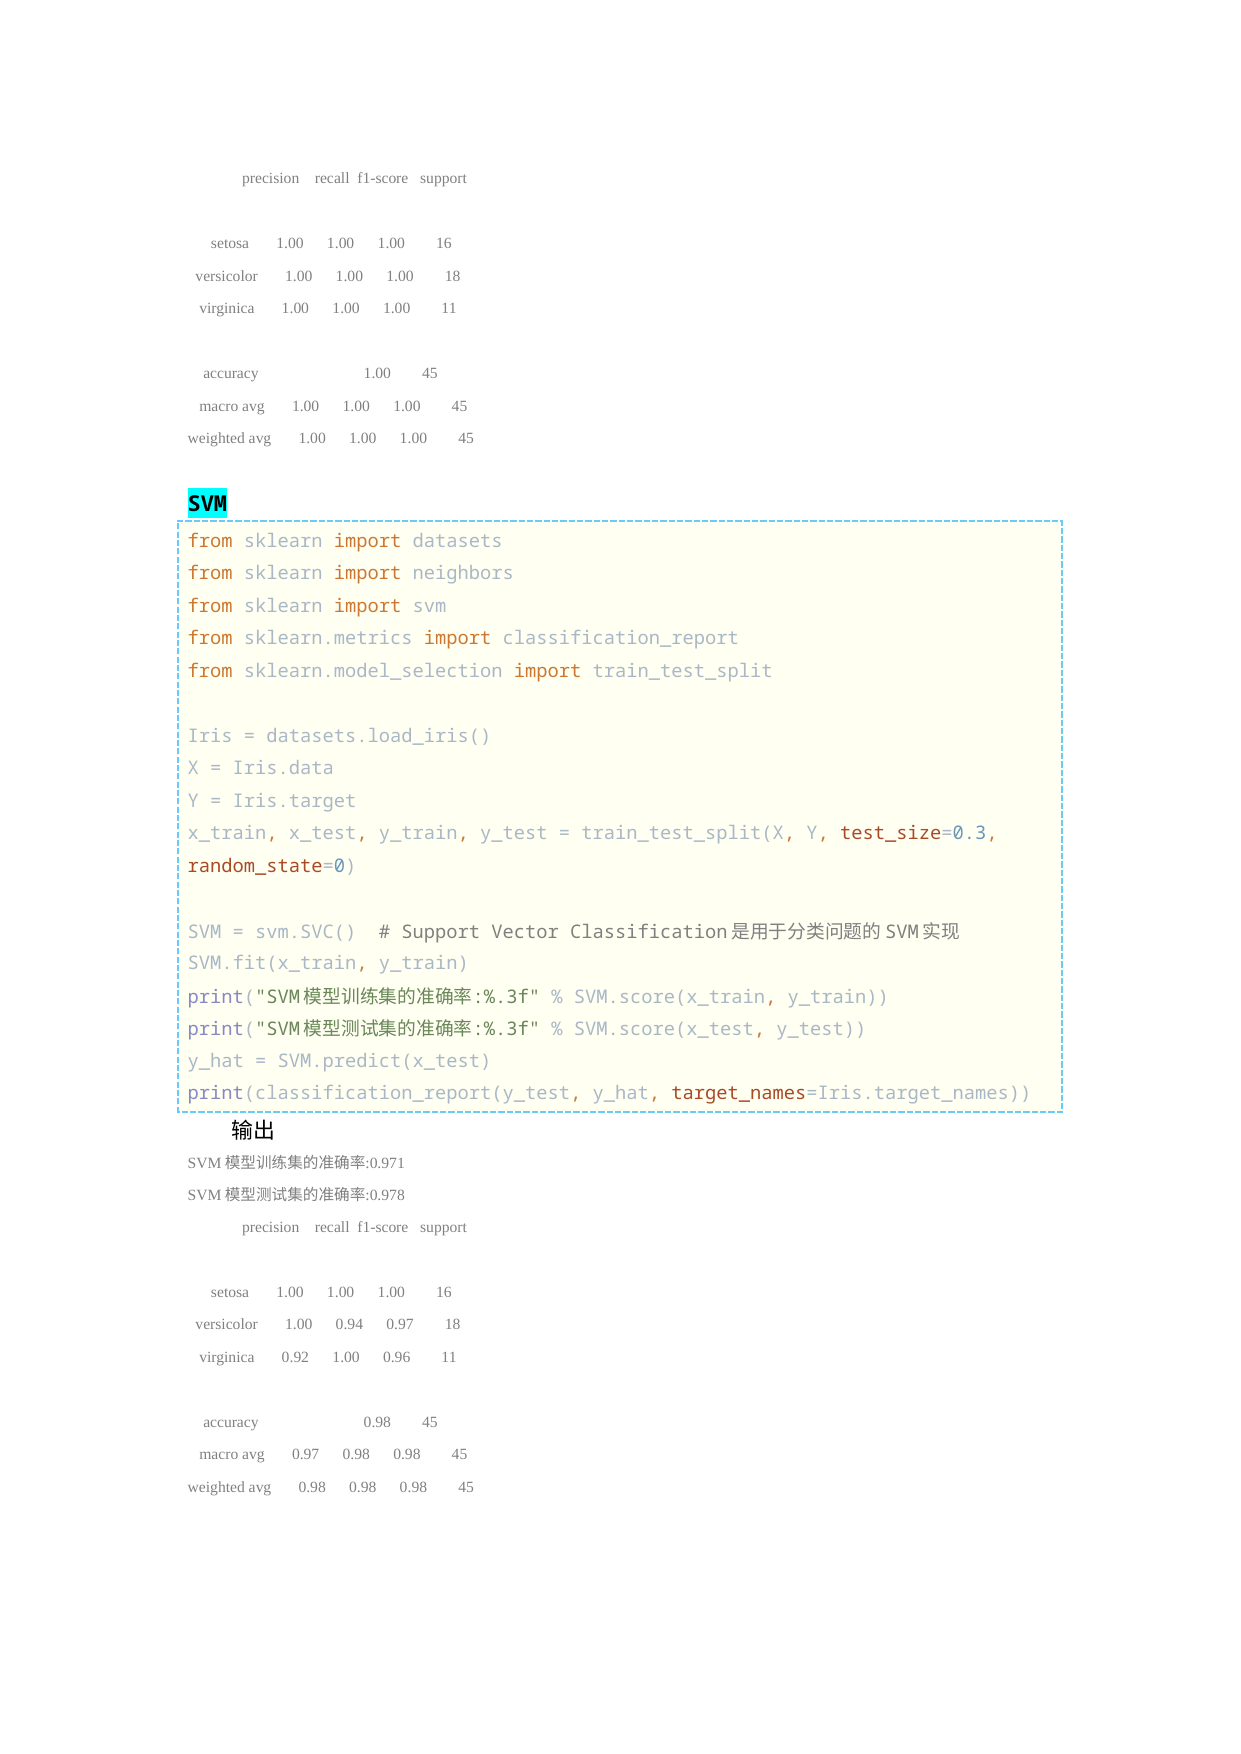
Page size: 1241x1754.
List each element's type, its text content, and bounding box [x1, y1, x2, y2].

text versicolor 1.00 1.00 1.00 18 [187, 259, 1053, 292]
text setosa 1.00 1.00 1.00 16 [187, 227, 1053, 259]
text from sklearn import datasets from sklearn import neighbors from sklearn import svm from sklearn.metrics import classification_report from sklearn.model_selection import train_test_split Iris = datasets.load_iris() X = Iris.data Y = Iris.target x_train, x_test, y_train, y_test = train_test_split(X, Y, test_size=0.3, random_state=0) SVM = svm.SVC() # Support Vector Classification是用于分类问题的SVM实现 SVM.fit(x_train, y_train) print("SVM模型训练集的准确率:%.3f" % SVM.score(x_train, y_train)) print("SVM模型测试集的准确率:%.3f" % SVM.score(x_test, y_test)) y_hat = SVM.predict(x_test) print(classification_report(y_test, y_hat, target_names=Iris.target_names)) [177, 519, 1063, 1113]
text SVM模型测试集的准确率:0.978 [187, 1178, 1053, 1210]
text weighted avg 1.00 1.00 1.00 45 [187, 422, 1053, 454]
text versicolor 1.00 0.94 0.97 18 [187, 1308, 1053, 1340]
text macro avg 1.00 1.00 1.00 45 [187, 389, 1053, 422]
text SVM [187, 487, 1053, 519]
text virginica 0.92 1.00 0.96 11 [187, 1340, 1053, 1373]
text accuracy 0.98 45 [187, 1405, 1053, 1438]
text precision recall f1-score support [187, 1210, 1053, 1243]
text SVM模型训练集的准确率:0.971 [187, 1145, 1053, 1178]
text 输出 [187, 1113, 1053, 1145]
text precision recall f1-score support [187, 162, 1053, 194]
text macro avg 0.97 0.98 0.98 45 [187, 1438, 1053, 1470]
text accuracy 1.00 45 [187, 357, 1053, 389]
text virginica 1.00 1.00 1.00 11 [187, 292, 1053, 324]
text weighted avg 0.98 0.98 0.98 45 [187, 1470, 1053, 1503]
text setosa 1.00 1.00 1.00 16 [187, 1275, 1053, 1308]
